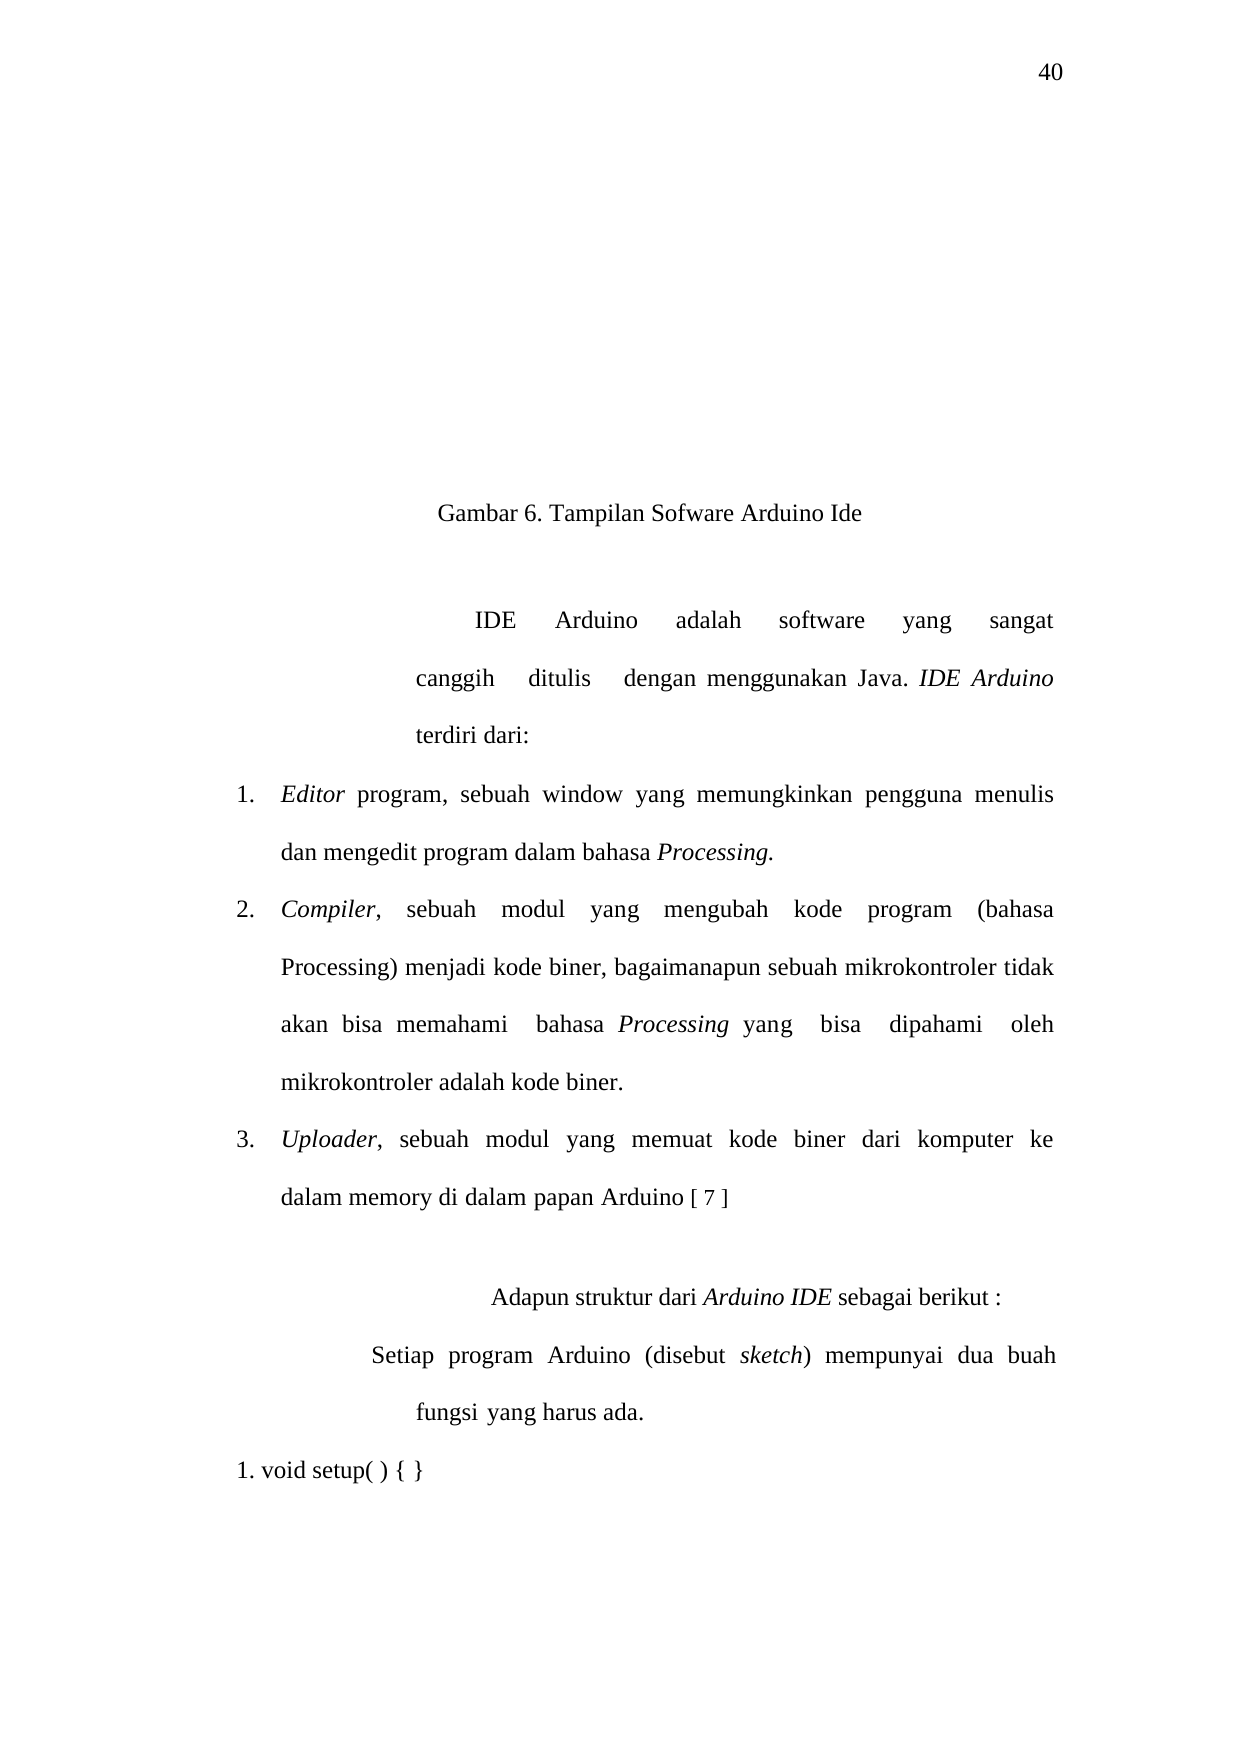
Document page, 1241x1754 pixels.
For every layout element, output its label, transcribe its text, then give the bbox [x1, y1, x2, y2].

list Uploader, sebuah modul yang memuat kode biner dari komputer ke dalam memory di dalam papan Arduino [ 7 ] [236, 1124, 1054, 1210]
text 1. void setup( ) { } [236, 1456, 1063, 1484]
text Setiap program Arduino (disebut sketch) mempunyai dua buah fungsi yang harus ada. [371, 1340, 1056, 1426]
list Editor program, sebuah window yang memungkinkan pengguna menulis dan mengedit program dalam bahasa Processing. [236, 779, 1054, 865]
list Compiler, sebuah modul yang mengubah kode program (bahasa Processing) menjadi kode biner, bagaimanapun sebuah mikrokontroler tidak akan bisa memahami bahasa Processing yang bisa dipahami oleh mikrokontroler adalah kode biner. [236, 894, 1054, 1095]
text Gambar 7. Tampilan Sofware Arduino Ide [236, 498, 1063, 527]
text IDE Arduino adalah software yang sangat canggih ditulis dengan menggunakan Java. IDE Arduino terdiri dari: [416, 606, 1054, 749]
text Adapun struktur dari Arduino IDE sebagai berikut : [416, 1282, 1056, 1311]
